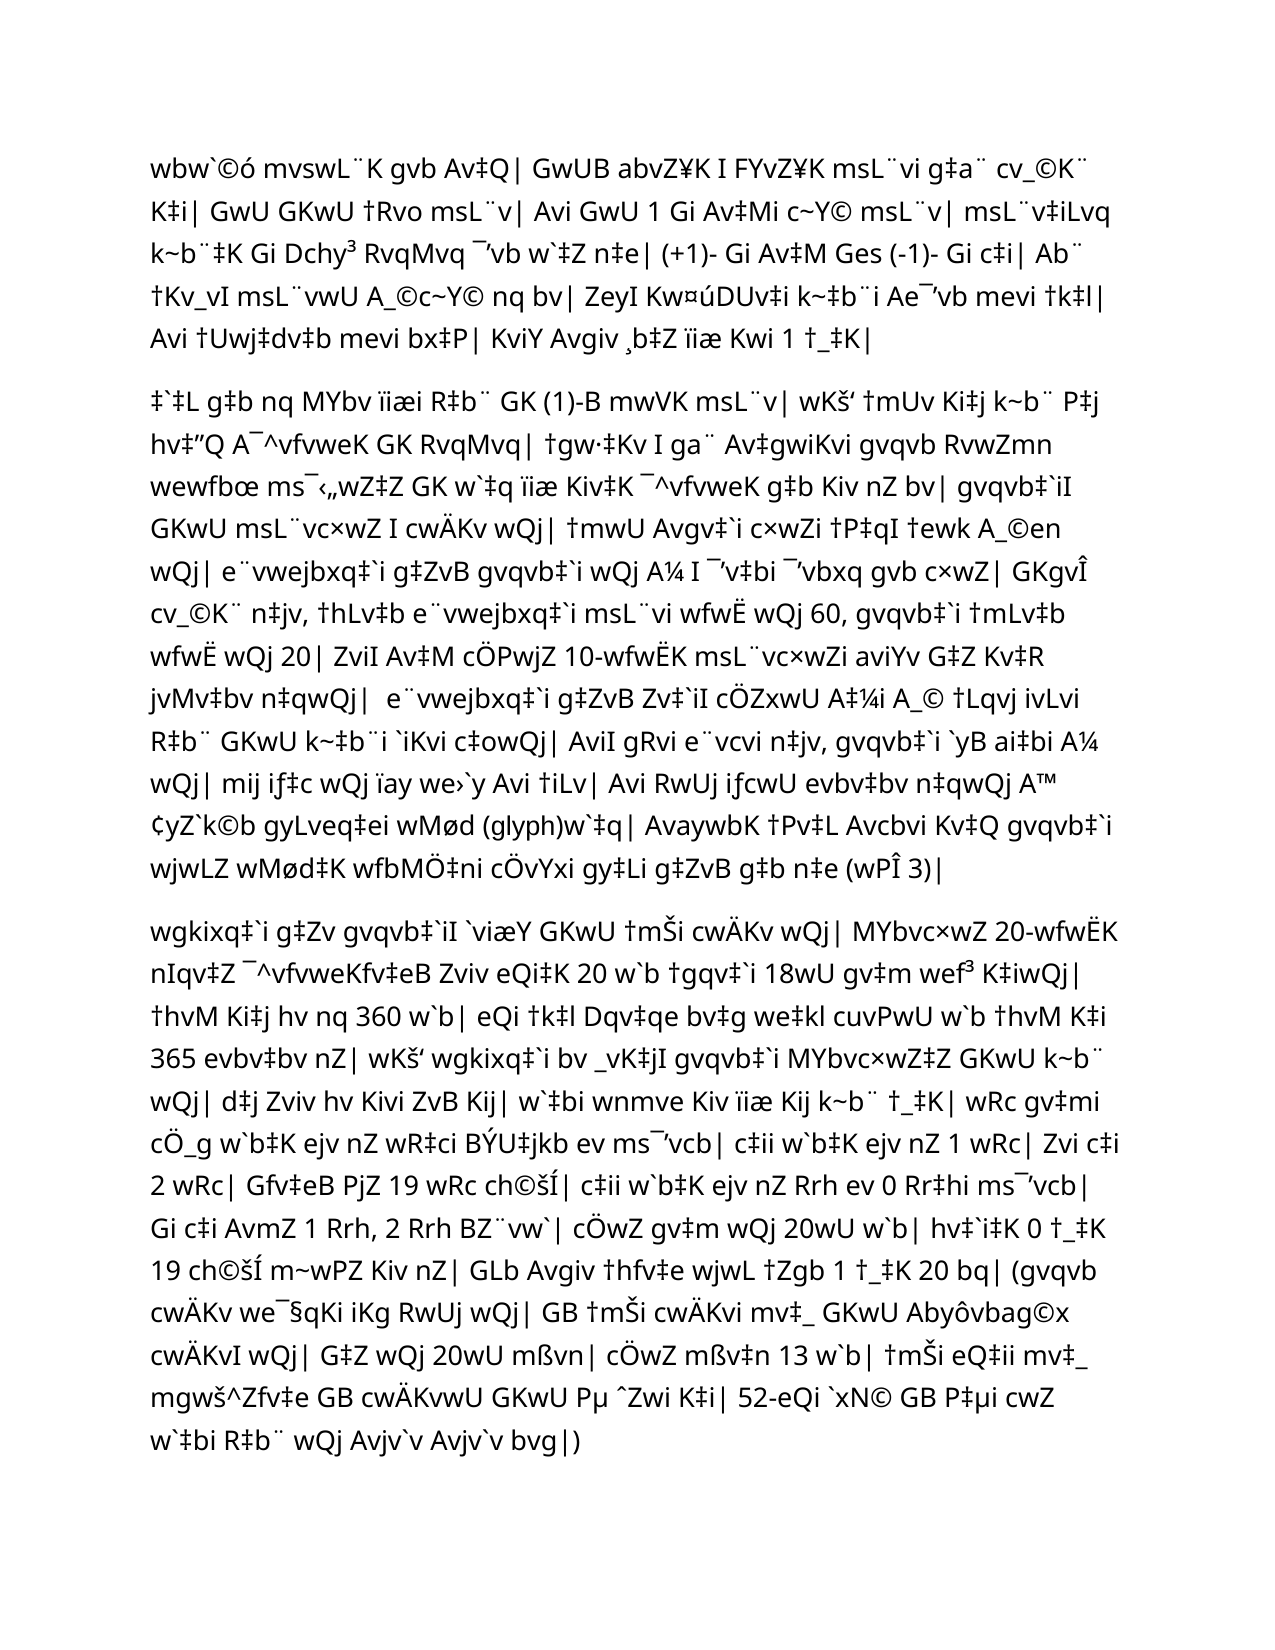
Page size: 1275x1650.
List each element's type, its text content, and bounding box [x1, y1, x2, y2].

text ‡`‡L g‡b nq MYbv ïiæi R‡b¨ GK (1)-B mwVK msL¨v| wKš‘ †mUv Ki‡j k~b¨ P‡j hv‡”Q A¯^vfvweK GK RvqMvq| †gw·‡Kv I ga¨ Av‡gwiKvi gvqvb RvwZmn wewfbœ ms¯‹„wZ‡Z GK w`‡q ïiæ Kiv‡K ¯^vfvweK g‡b Kiv nZ bv| gvqvb‡`iI GKwU msL¨vc×wZ I cwÄKv wQj| †mwU Avgv‡`i c×wZi †P‡qI †ewk A_©en wQj| e¨vwejbxq‡`i g‡ZvB gvqvb‡`i wQj A¼ I ¯’v‡bi ¯’vbxq gvb c×wZ| GKgvÎ cv_©K¨ n‡jv, †hLv‡b e¨vwejbxq‡`i msL¨vi wfwË wQj 60, gvqvb‡`i †mLv‡b wfwË wQj 20| ZviI Av‡M cÖPwjZ 10-wfwËK msL¨vc×wZi aviYv G‡Z Kv‡R jvMv‡bv n‡qwQj| e¨vwejbxq‡`i g‡ZvB Zv‡`iI cÖZxwU A‡¼i A_© †Lqvj ivLvi R‡b¨ GKwU k~‡b¨i `iKvi c‡owQj| AviI gRvi e¨vcvi n‡jv, gvqvb‡`i `yB ai‡bi A¼ wQj| mij iƒ‡c wQj ïay we›`y Avi †iLv| Avi RwUj iƒcwU evbv‡bv n‡qwQj A™¢yZ`k©b gyLveq‡ei wMød (glyph)w`‡q| AvaywbK †Pv‡L Avcbvi Kv‡Q gvqvb‡`i wjwLZ wMød‡K wfbMÖ‡ni cÖvYxi gy‡Li g‡ZvB g‡b n‡e (wPÎ 3)| [150, 383, 1125, 886]
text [150, 150, 1125, 356]
text wgkixq‡`i g‡Zv gvqvb‡`iI `viæY GKwU †mŠi cwÄKv wQj| MYbvc×wZ 20-wfwËK nIqv‡Z ¯^vfvweKfv‡eB Zviv eQi‡K 20 w`b †gqv‡`i 18wU gv‡m wef³ K‡iwQj| †hvM Ki‡j hv nq 360 w`b| eQi †k‡l Dqv‡qe bv‡g we‡kl cuvPwU w`b †hvM K‡i 365 evbv‡bv nZ| wKš‘ wgkixq‡`i bv _vK‡jI gvqvb‡`i MYbvc×wZ‡Z GKwU k~b¨ wQj| d‡j Zviv hv Kivi ZvB Kij| w`‡bi wnmve Kiv ïiæ Kij k~b¨ †_‡K| wRc gv‡mi cÖ_g w`b‡K ejv nZ wR‡ci BÝU‡jkb ev ms¯’vcb| c‡ii w`b‡K ejv nZ 1 wRc| Zvi c‡i 2 wRc| Gfv‡eB PjZ 19 wRc ch©šÍ| c‡ii w`b‡K ejv nZ Rrh ev 0 Rr‡hi ms¯’vcb| Gi c‡i AvmZ 1 Rrh, 2 Rrh BZ¨vw`| cÖwZ gv‡m wQj 20wU w`b| hv‡`i‡K 0 †_‡K 19 ch©šÍ m~wPZ Kiv nZ| GLb Avgiv †hfv‡e wjwL †Zgb 1 †_‡K 20 bq| (gvqvb cwÄKv we¯§qKi iKg RwUj wQj| GB †mŠi cwÄKvi mv‡_ GKwU Abyôvbag©x cwÄKvI wQj| G‡Z wQj 20wU mßvn| cÖwZ mßv‡n 13 w`b| †mŠi eQ‡ii mv‡_ mgwš^Zfv‡e GB cwÄKvwU GKwU Pµ ˆZwi K‡i| 52-eQi `xN© GB P‡µi cwZ w`‡bi R‡b¨ wQj Avjv`v Avjv`v bvg|) [150, 912, 1125, 1458]
